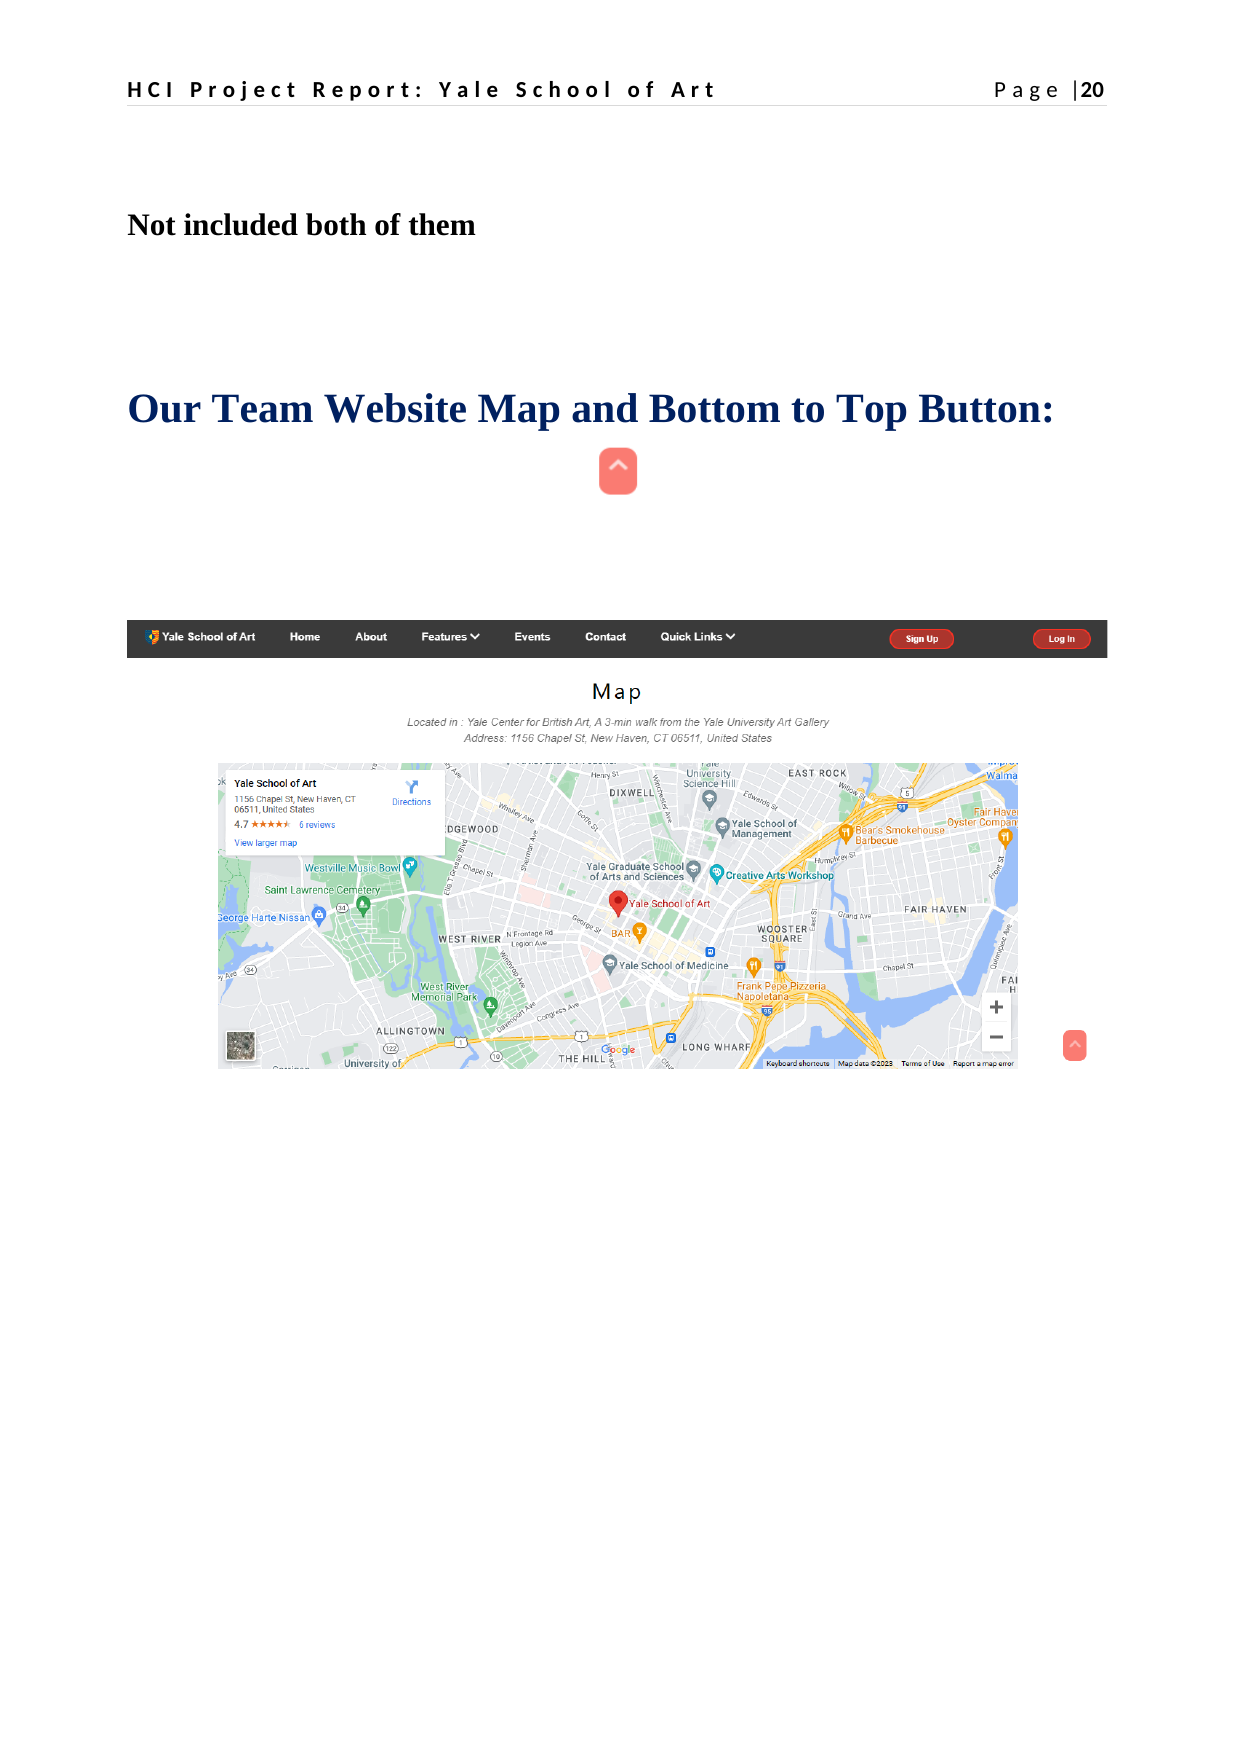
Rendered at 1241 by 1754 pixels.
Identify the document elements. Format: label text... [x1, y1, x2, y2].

text Not included both of them [127, 206, 1107, 242]
text Our Team Website Map and Bottom to Top Button: [127, 383, 1107, 431]
picture [127, 620, 1108, 1073]
picture [585, 439, 649, 499]
